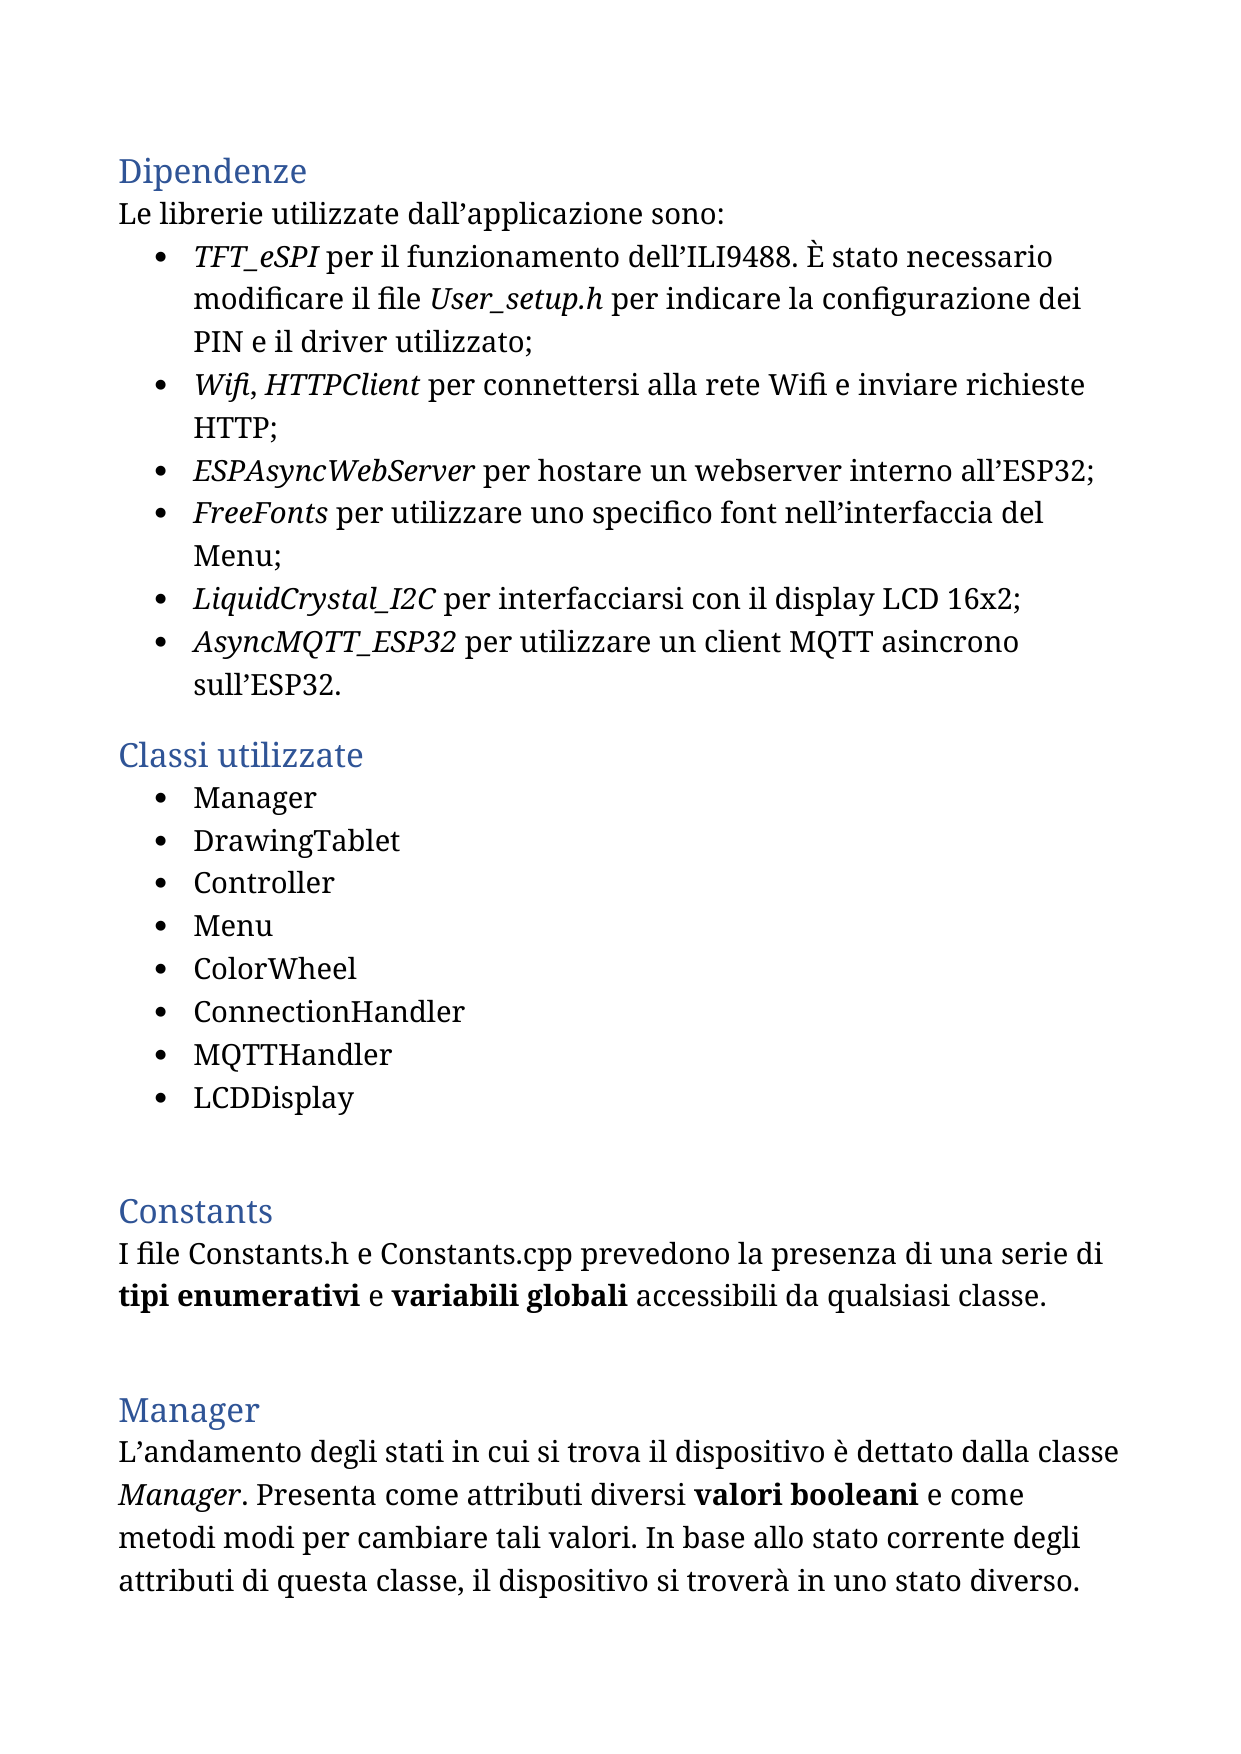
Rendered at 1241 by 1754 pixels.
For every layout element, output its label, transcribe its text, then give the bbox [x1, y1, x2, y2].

list ColorWheel [156, 948, 1122, 988]
subtitle Dipendenze [118, 148, 1122, 193]
list Controller [156, 863, 1122, 902]
list LCDDisplay [156, 1077, 1122, 1117]
list FreeFonts per utilizzare uno specifico font nell’interfaccia del Menu; [156, 493, 1122, 575]
text L’andamento degli stati in cui si trova il dispositivo è dettato dalla classe Manager. Presenta come attributi diversi valori booleani e come metodi modi per cambiare tali valori. In base allo stato corrente degli attributi di questa classe, il dispositivo si troverà in uno stato diverso. [118, 1432, 1122, 1600]
list ESPAsyncWebServer per hostare un webserver interno all’ESP32; [156, 450, 1122, 489]
list ConnectionHandler [156, 991, 1122, 1031]
list AsyncMQTT_ESP32 per utilizzare un client MQTT asincrono sull’ESP32. [156, 621, 1122, 704]
list MQTTHandler [156, 1034, 1122, 1074]
subtitle Manager [118, 1386, 1122, 1432]
text Le librerie utilizzate dall’applicazione sono: [118, 193, 1122, 233]
list Menu [156, 906, 1122, 945]
text I file Constants.h e Constants.cpp prevedono la presenza di una serie di tipi enumerativi e variabili globali accessibili da qualsiasi classe. [118, 1233, 1122, 1315]
list TFT_eSPI per il funzionamento dell’ILI9488. È stato necessario modificare il file User_setup.h per indicare la configurazione dei PIN e il driver utilizzato; [156, 236, 1122, 361]
subtitle Constants [118, 1187, 1122, 1233]
list LiquidCrystal_I2C per interfacciarsi con il display LCD 16x2; [156, 578, 1122, 618]
list Wifi, HTTPClient per connettersi alla rete Wifi e inviare richieste HTTP; [156, 364, 1122, 447]
subtitle Classi utilizzate [118, 732, 1122, 777]
list Manager [156, 777, 1122, 817]
list DrawingTablet [156, 820, 1122, 860]
